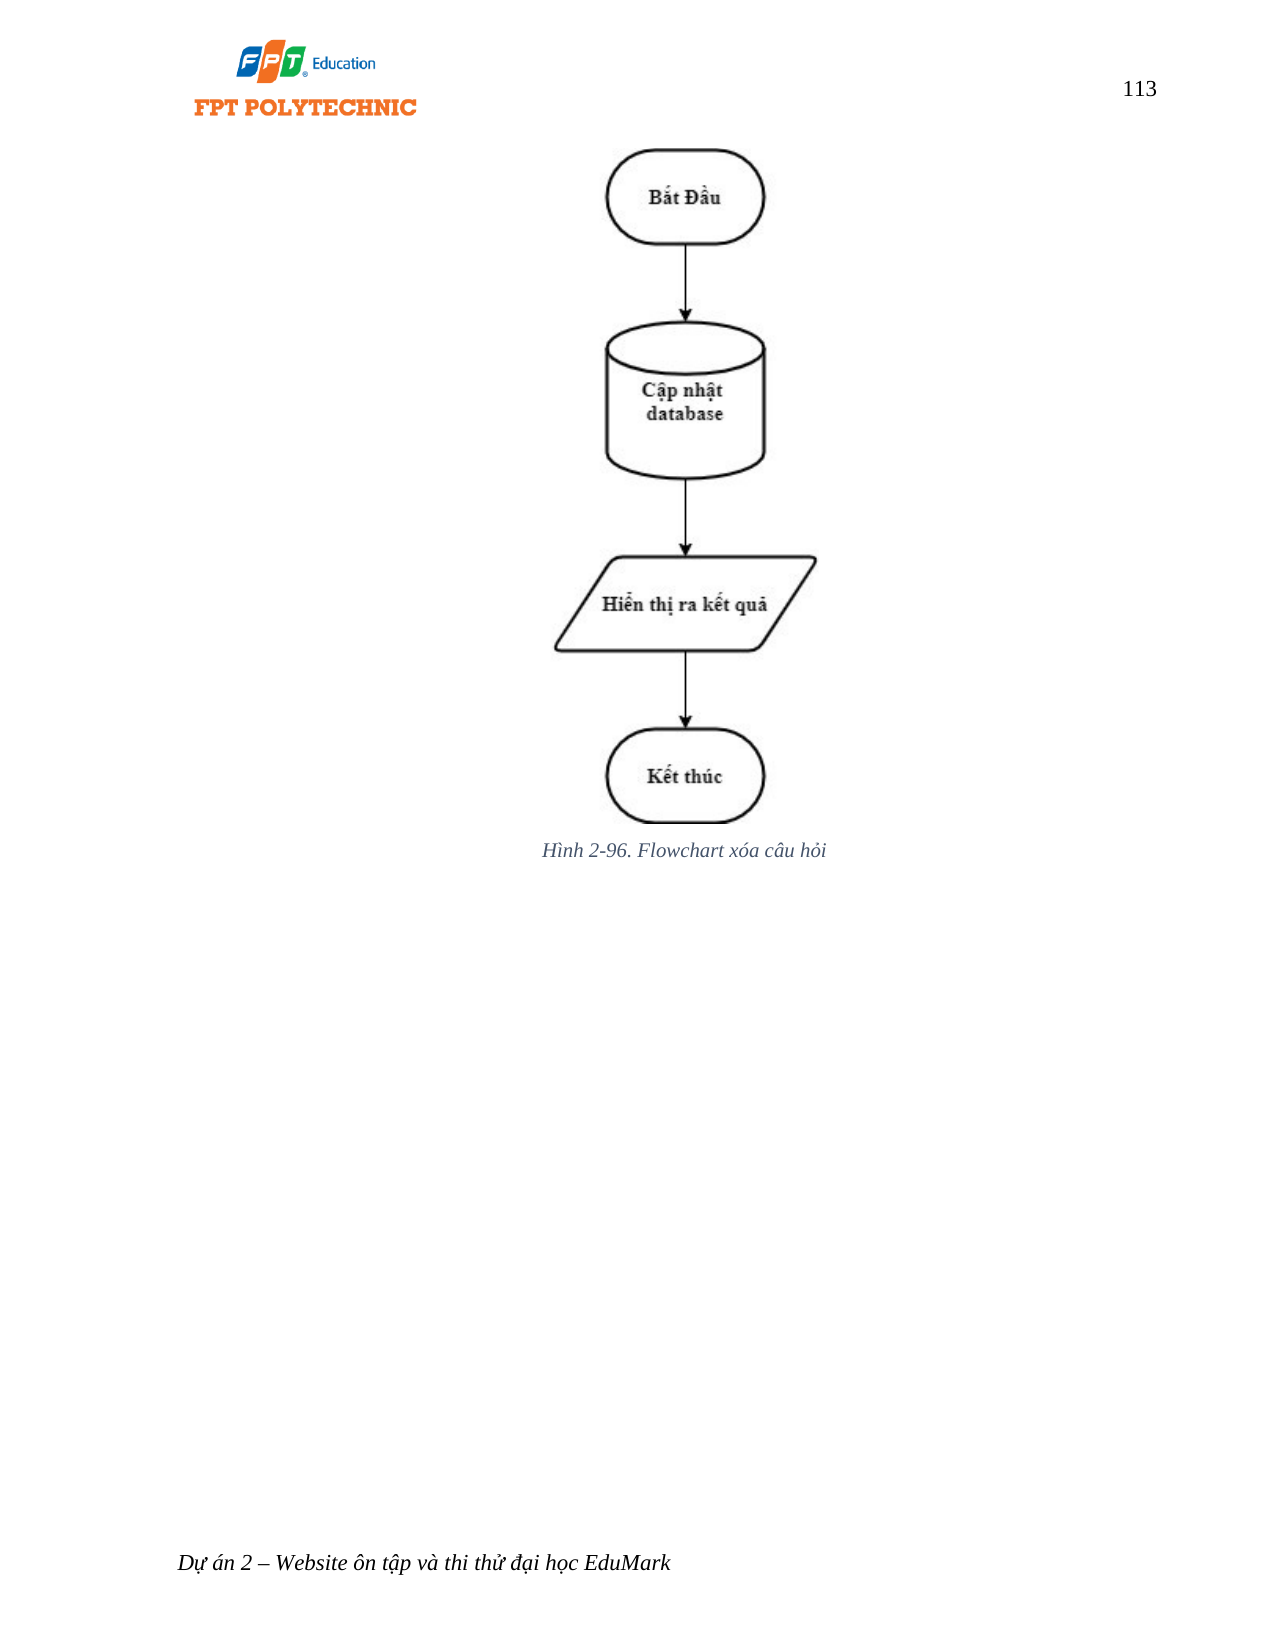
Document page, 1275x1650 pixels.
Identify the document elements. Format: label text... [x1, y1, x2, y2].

text Hình 2-96. Flowchart xóa câu hỏi [201, 838, 1169, 862]
picture [550, 148, 819, 824]
picture [194, 39, 417, 116]
